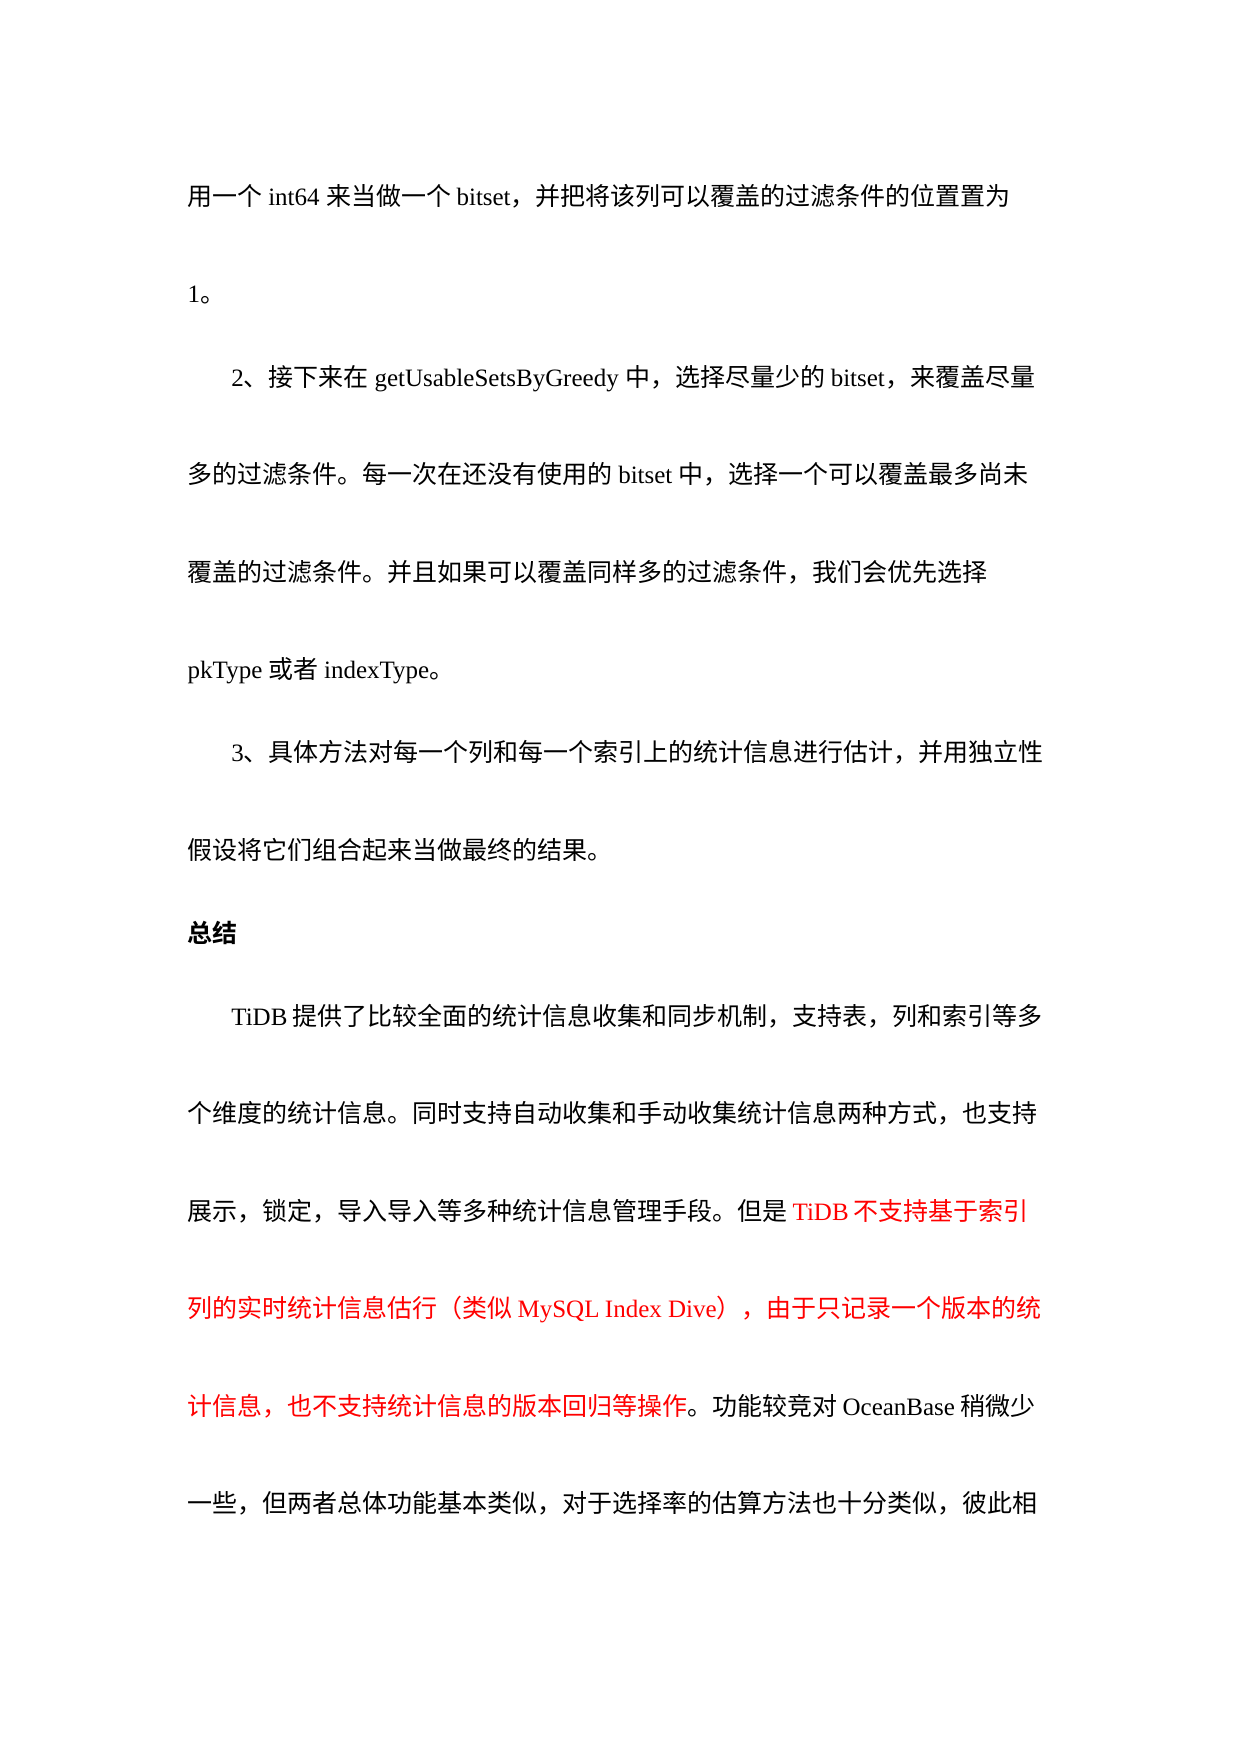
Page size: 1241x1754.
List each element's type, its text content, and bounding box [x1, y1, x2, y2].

text 3、具体方法对每一个列和每一个索引上的统计信息进行估计，并用独立性假设将它们组合起来当做最终的结果。 [187, 718, 1053, 881]
text 2、接下来在 getUsableSetsByGreedy 中，选择尽量少的 bitset，来覆盖尽量多的过滤条件。每一次在还没有使用的 bitset 中，选择一个可以覆盖最多尚未覆盖的过滤条件。并且如果可以覆盖同样多的过滤条件，我们会优先选择 pkType 或者 indexType。 [187, 343, 1053, 700]
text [187, 162, 1053, 324]
subtitle 总结 [187, 899, 1053, 964]
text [187, 982, 1053, 1534]
